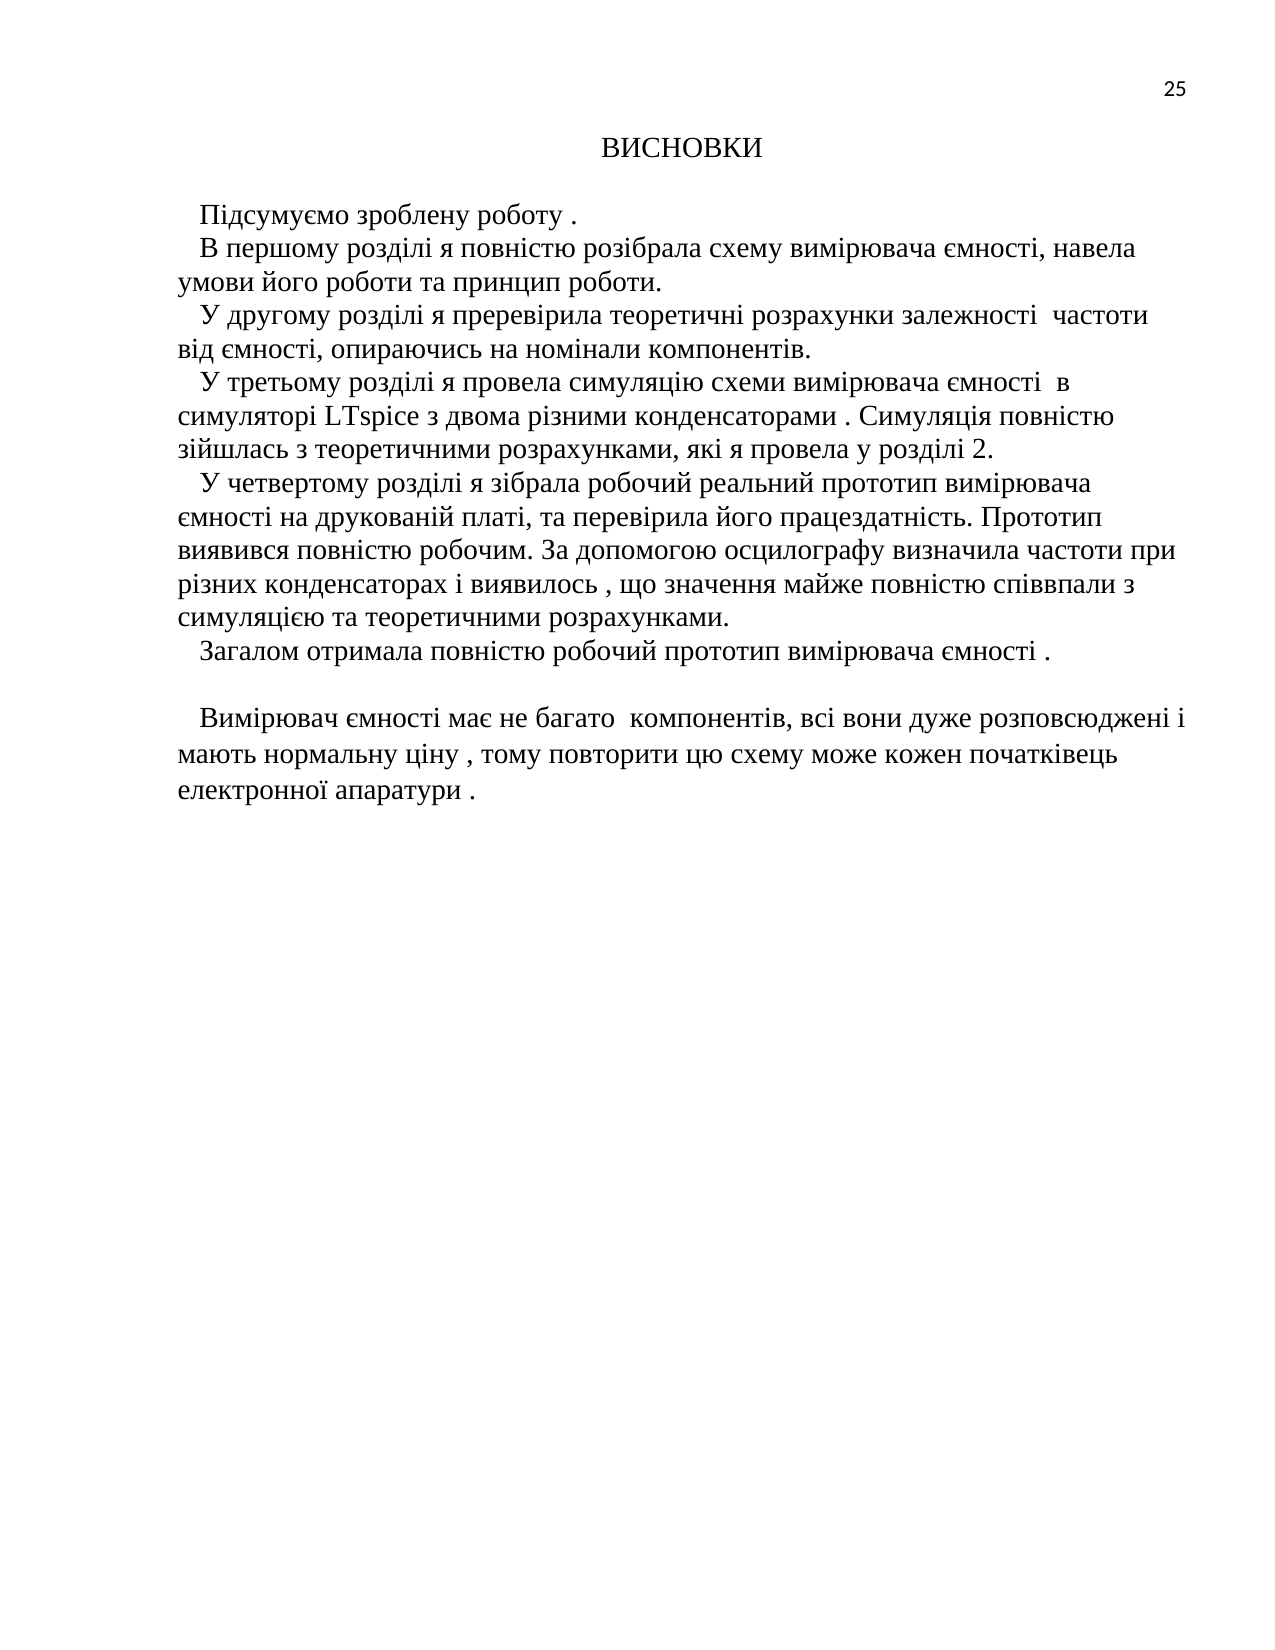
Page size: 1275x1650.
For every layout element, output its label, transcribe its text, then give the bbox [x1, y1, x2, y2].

text Загалом отримала повністю робочий прототип вимірювача ємності . [177, 633, 1186, 666]
text У четвертому розділі я зібрала робочий реальний прототип вимірювача ємності на друкованій платі, та перевірила його працездатність. Прототип виявився повністю робочим. За допомогою осцилографу визначила частоти при різних конденсаторах і виявилось , що значення майже повністю співвпали з симуляцією та теоретичними розрахунками. [177, 465, 1186, 633]
text Вимірювач ємності має не багато компонентів, всі вони дуже розповсюджені і мають нормальну ціну , тому повторити цю схему може кожен початківець електронної апаратури . [177, 700, 1186, 806]
text У другому розділі я преревірила теоретичні розрахунки залежності частоти від ємності, опираючись на номінали компонентів. [177, 297, 1186, 364]
text Підсумуємо зроблену роботу . [177, 197, 1186, 230]
text В першому розділі я повністю розібрала схему вимірювача ємності, навела умови його роботи та принцип роботи. [177, 230, 1186, 297]
text У третьому розділі я провела симуляцію схеми вимірювача ємності в симуляторі LTspice з двома різними конденсаторами . Симуляція повністю зійшлась з теоретичними розрахунками, які я провела у розділі 2. [177, 364, 1186, 465]
text ВИСНОВКИ [177, 130, 1186, 163]
